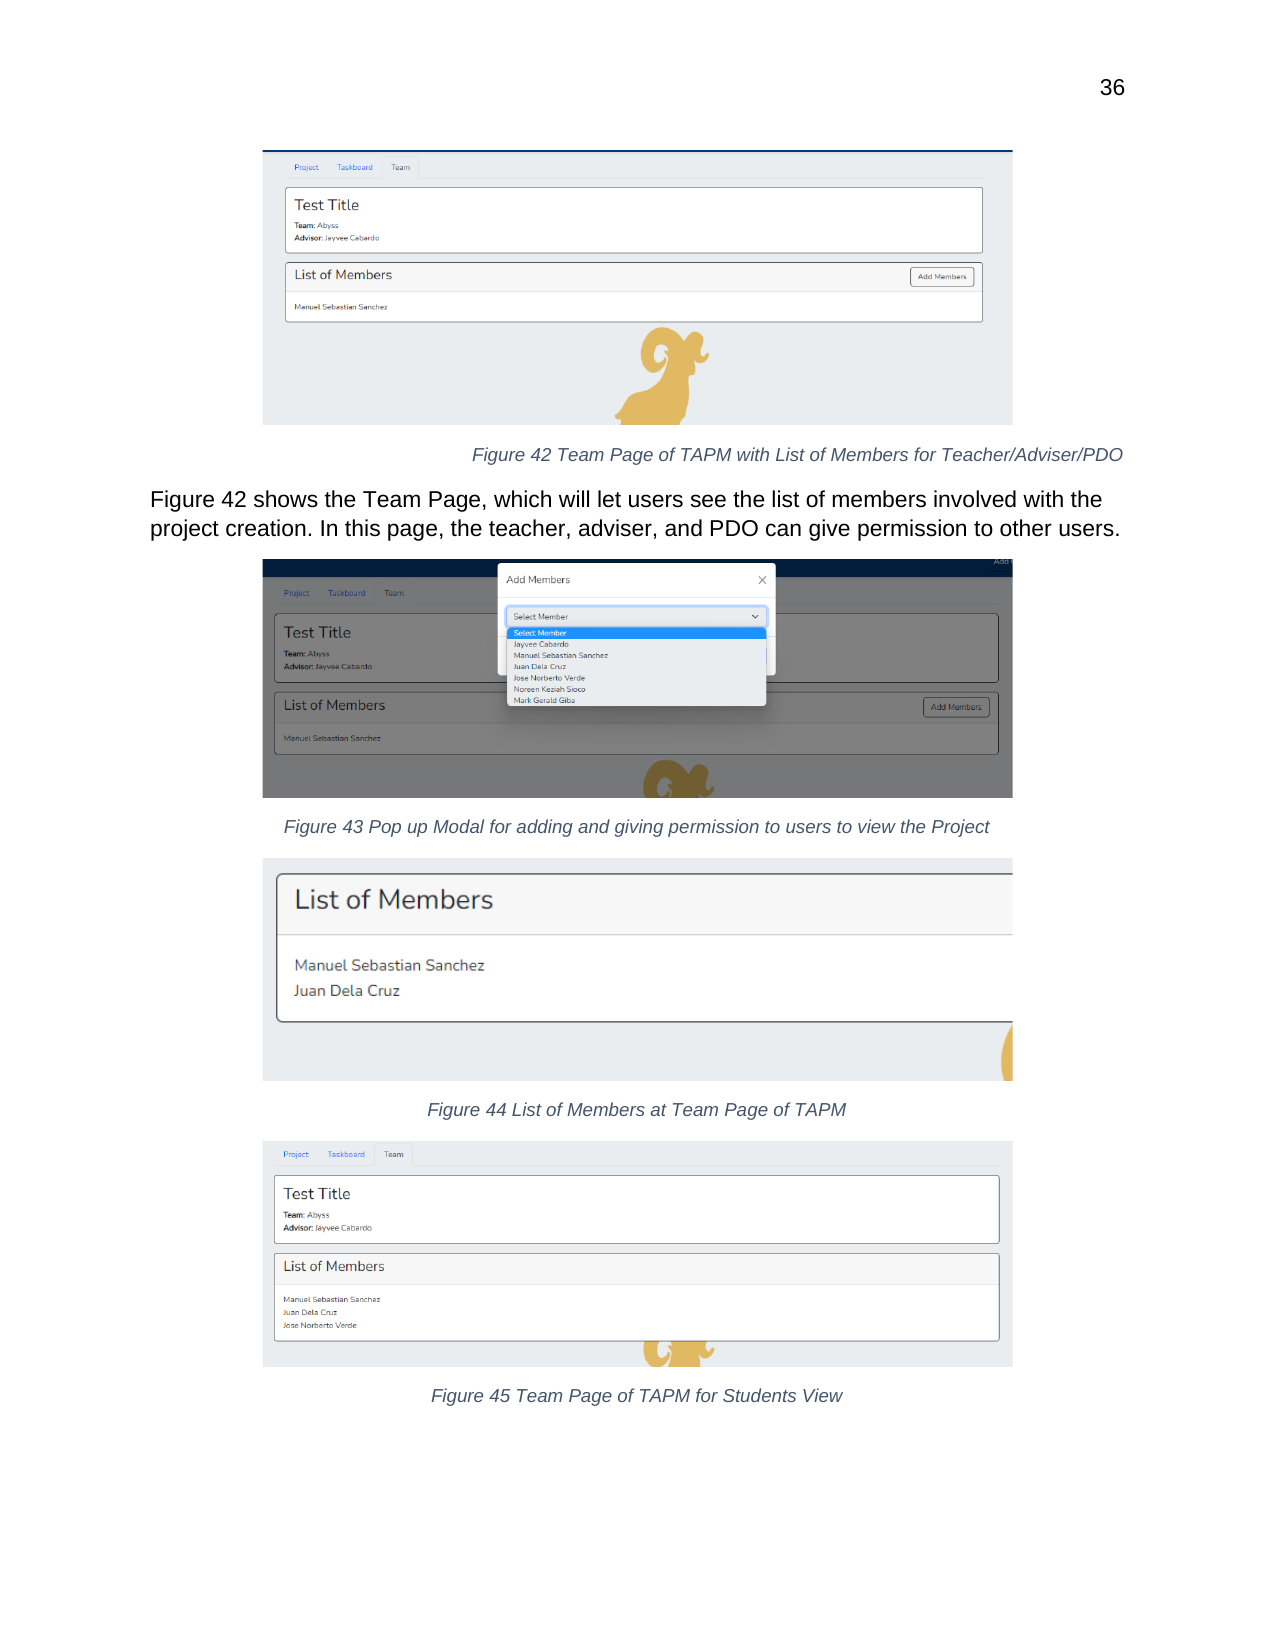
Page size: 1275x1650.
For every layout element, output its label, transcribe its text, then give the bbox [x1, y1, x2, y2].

picture [262, 559, 1013, 798]
picture [262, 150, 1013, 425]
picture [262, 858, 1013, 1081]
text Figure 42 Team Page of TAPM with List of Members for Teacher/Adviser/PDO [150, 444, 1125, 465]
text Figure 42 shows the Team Page, which will let users see the list of members involved with the project creation. In this page, the teacher, adviser, and PDO can give permission to other users. [150, 486, 1125, 541]
picture [262, 1141, 1013, 1367]
text Figure 45 Team Page of TAPM for Students View [150, 1385, 1125, 1407]
text Figure 43 Pop up Modal for adding and giving permission to users to view the Project [150, 816, 1125, 837]
text Figure 44 List of Members at Team Page of TAPM [150, 1099, 1125, 1121]
